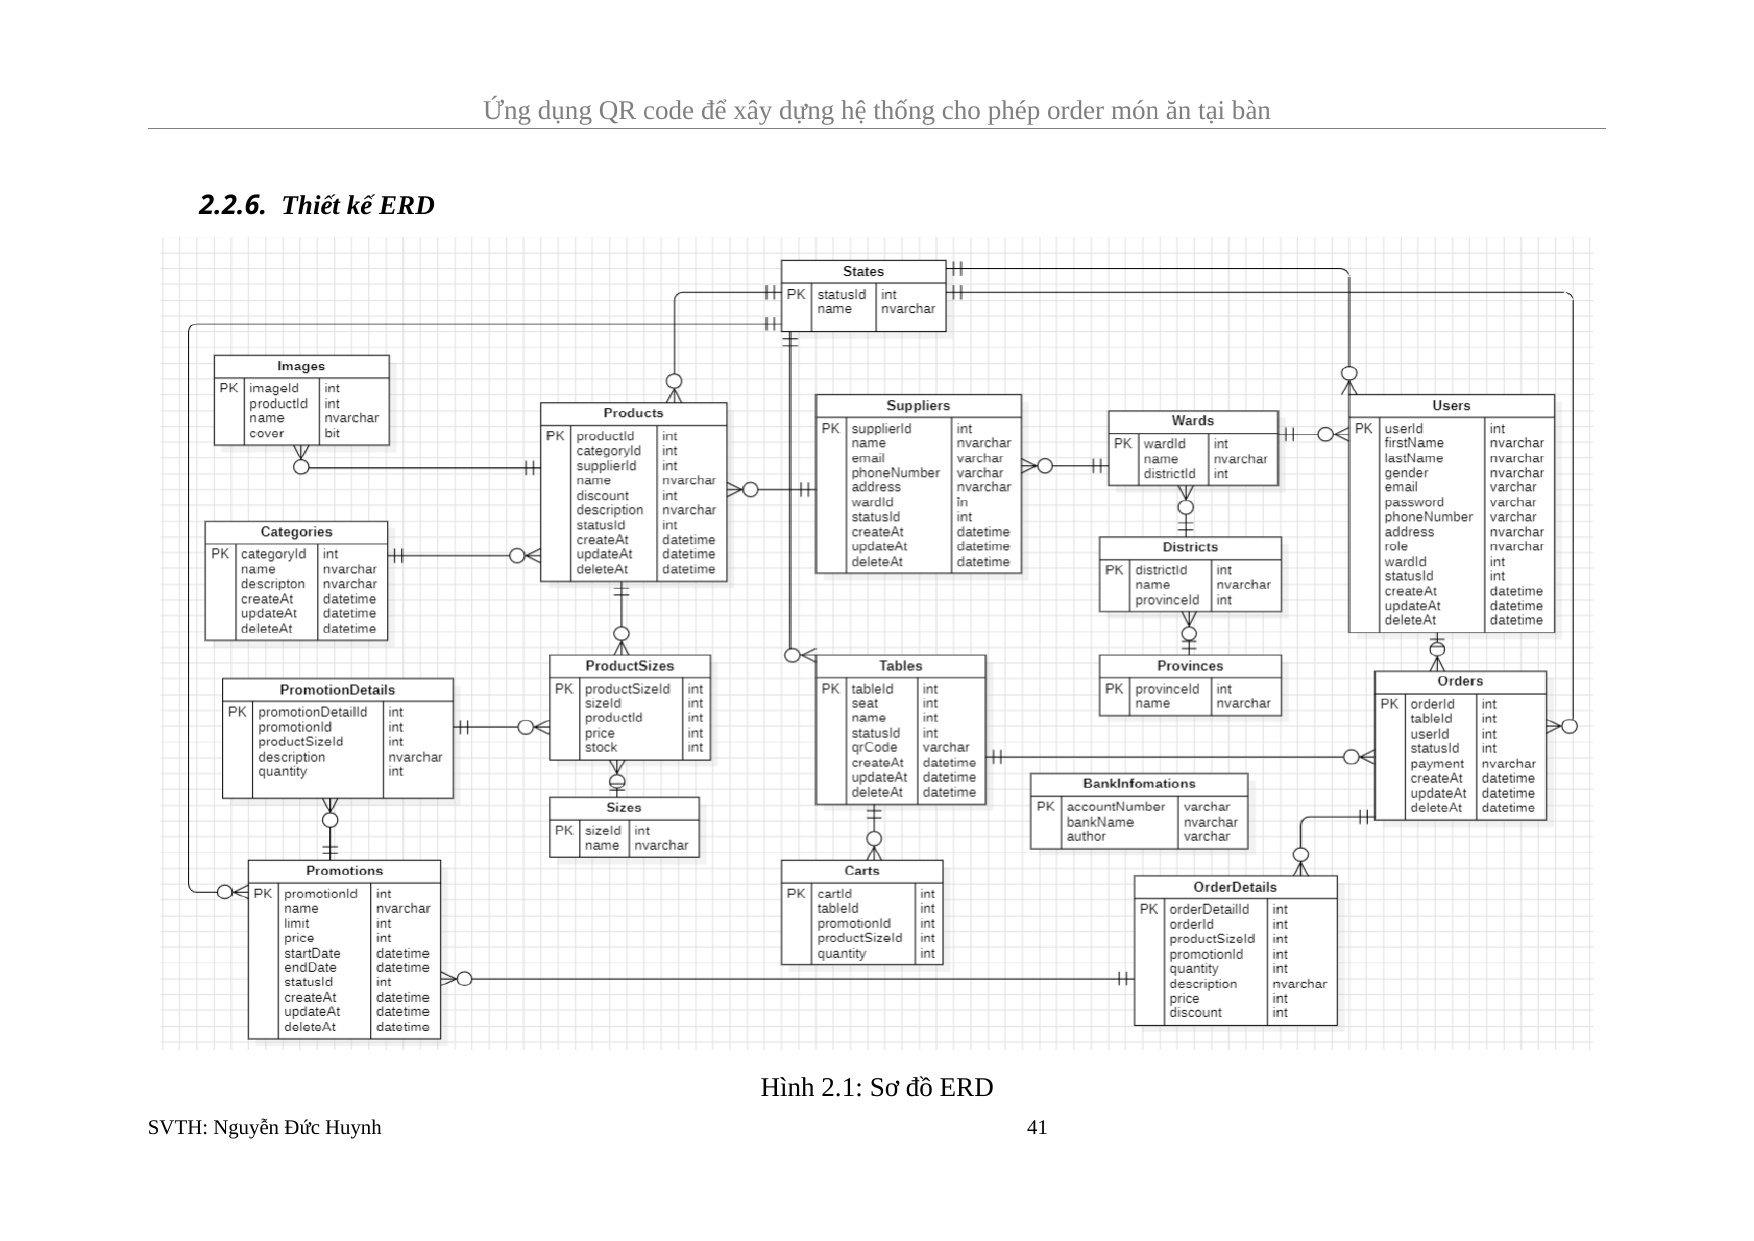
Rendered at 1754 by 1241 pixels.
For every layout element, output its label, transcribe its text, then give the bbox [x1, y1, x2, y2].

picture [160, 237, 1594, 1050]
subtitle Sơ đồ ERD [148, 1071, 1606, 1102]
subtitle Thiết kế ERD [148, 186, 1606, 222]
